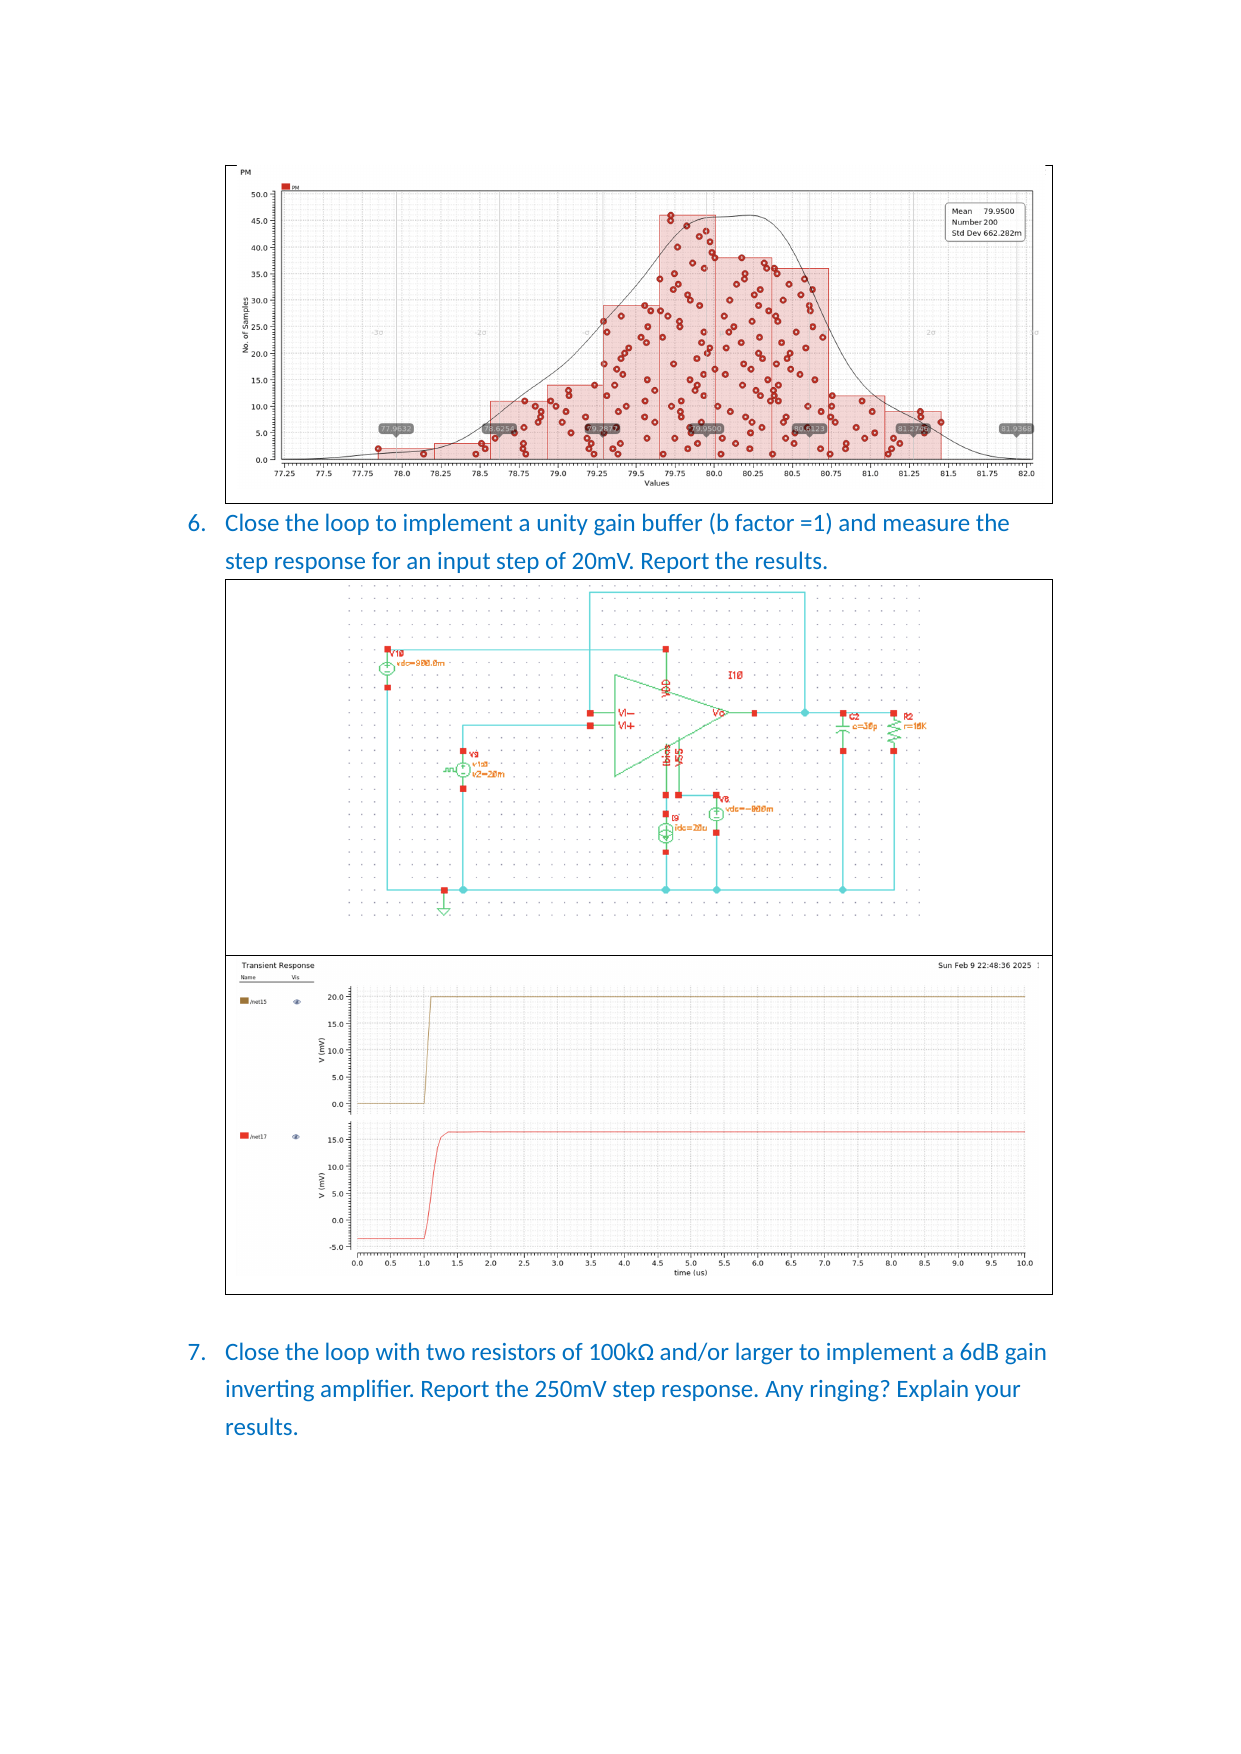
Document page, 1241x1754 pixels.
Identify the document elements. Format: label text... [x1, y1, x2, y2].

list Close the loop with two resistors of 100kΩ and/or larger to implement a 6dB gain inverting amplifier. Report the 250mV step response. Any ringing? Explain your results. [187, 1332, 1053, 1445]
table_header [226, 580, 1052, 955]
table_cell [226, 166, 1052, 503]
list Close the loop to implement a unity gain buffer (b factor =1) and measure the step response for an input step of 20mV. Report the results. [187, 504, 1053, 579]
picture [236, 165, 1046, 489]
table_cell [226, 956, 1052, 1294]
picture [236, 956, 1039, 1276]
picture [347, 580, 930, 920]
